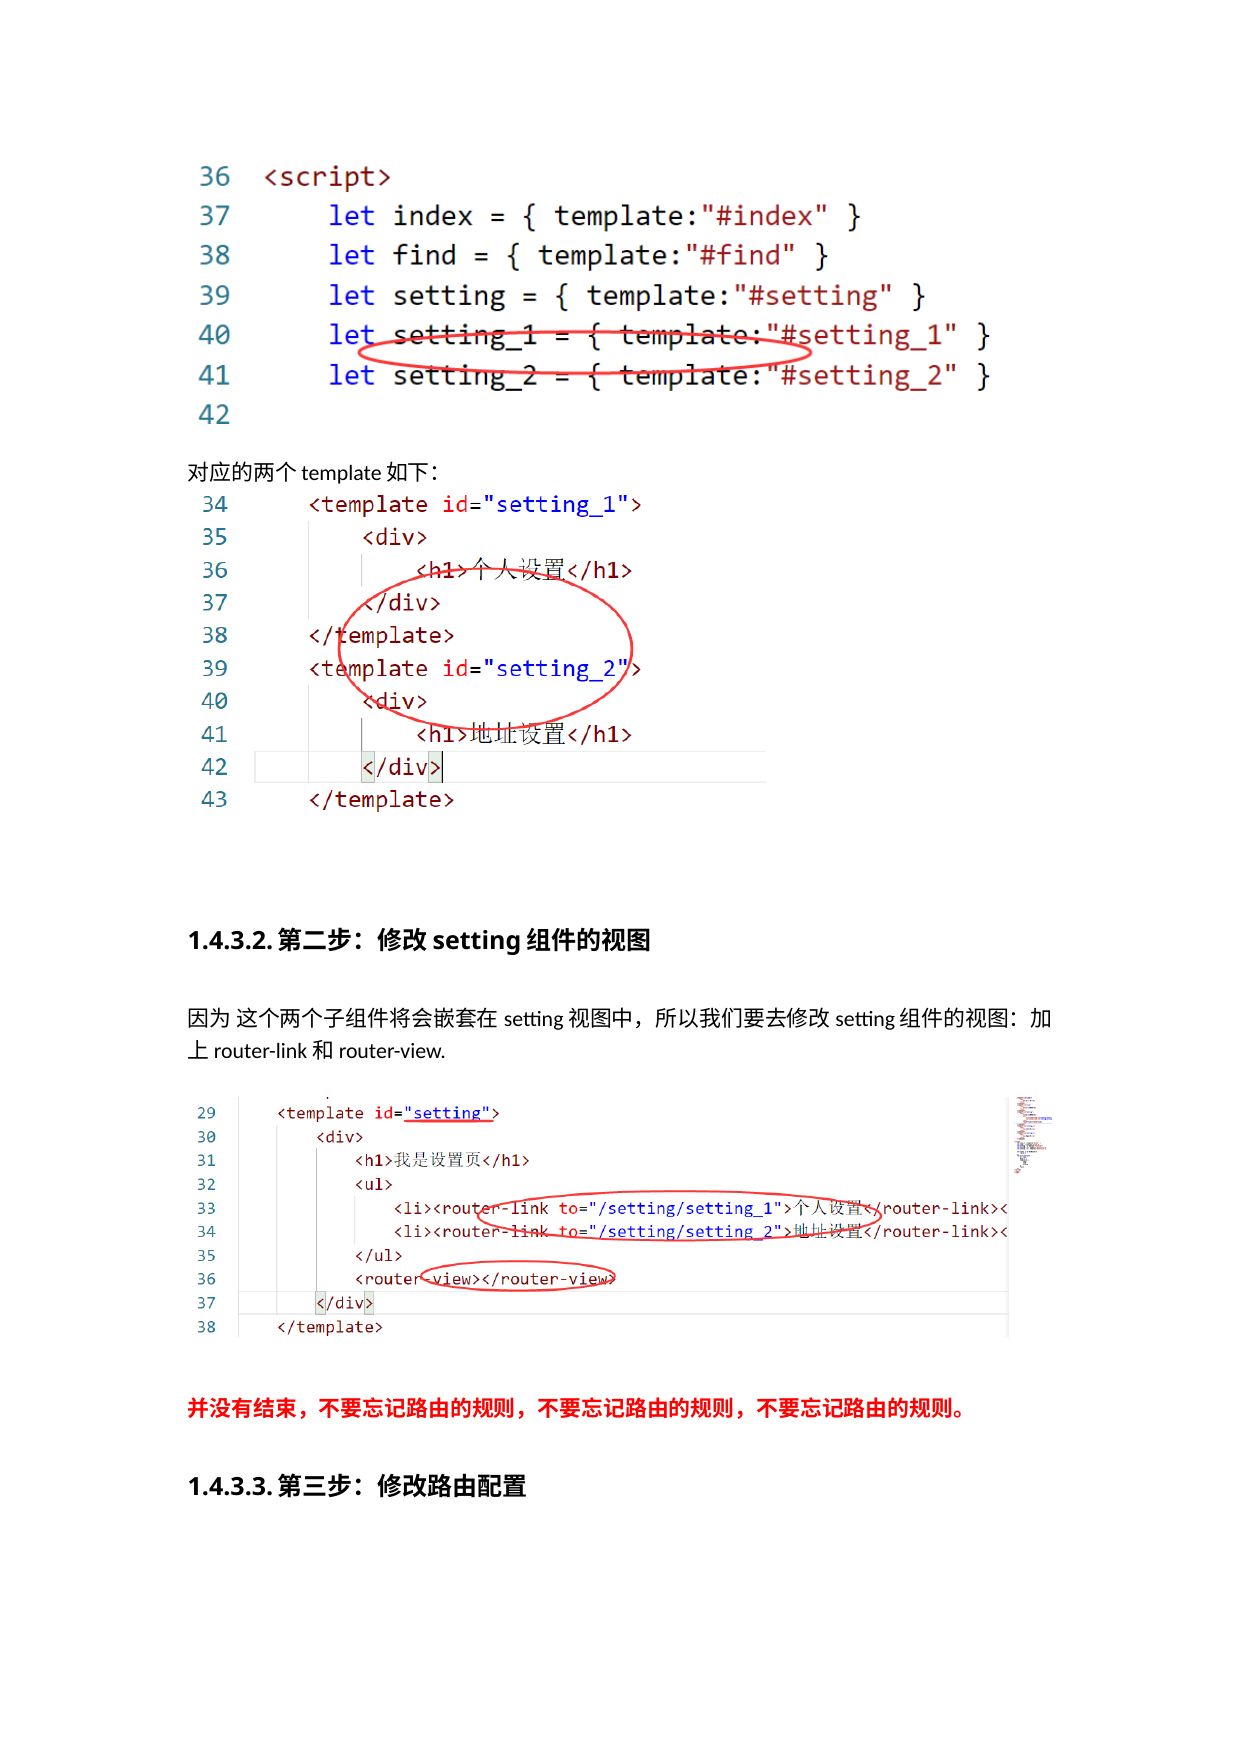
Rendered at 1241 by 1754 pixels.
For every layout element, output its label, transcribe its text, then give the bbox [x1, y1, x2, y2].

text 并没有结束，不要忘记路由的规则，不要忘记路由的规则，不要忘记路由的规则。 [187, 1390, 1053, 1423]
text 因为 这个两个子组件将会嵌套在setting视图中，所以我们要去修改setting组件的视图：加上router-link 和router-view. [187, 1000, 1053, 1065]
picture [187, 487, 767, 817]
subtitle 第三步：修改路由配置 [187, 1452, 1053, 1517]
picture [187, 1097, 1052, 1337]
picture [187, 162, 1053, 424]
subtitle 第二步：修改setting组件的视图 [187, 906, 1053, 971]
text 对应的两个template如下： [187, 454, 1053, 487]
